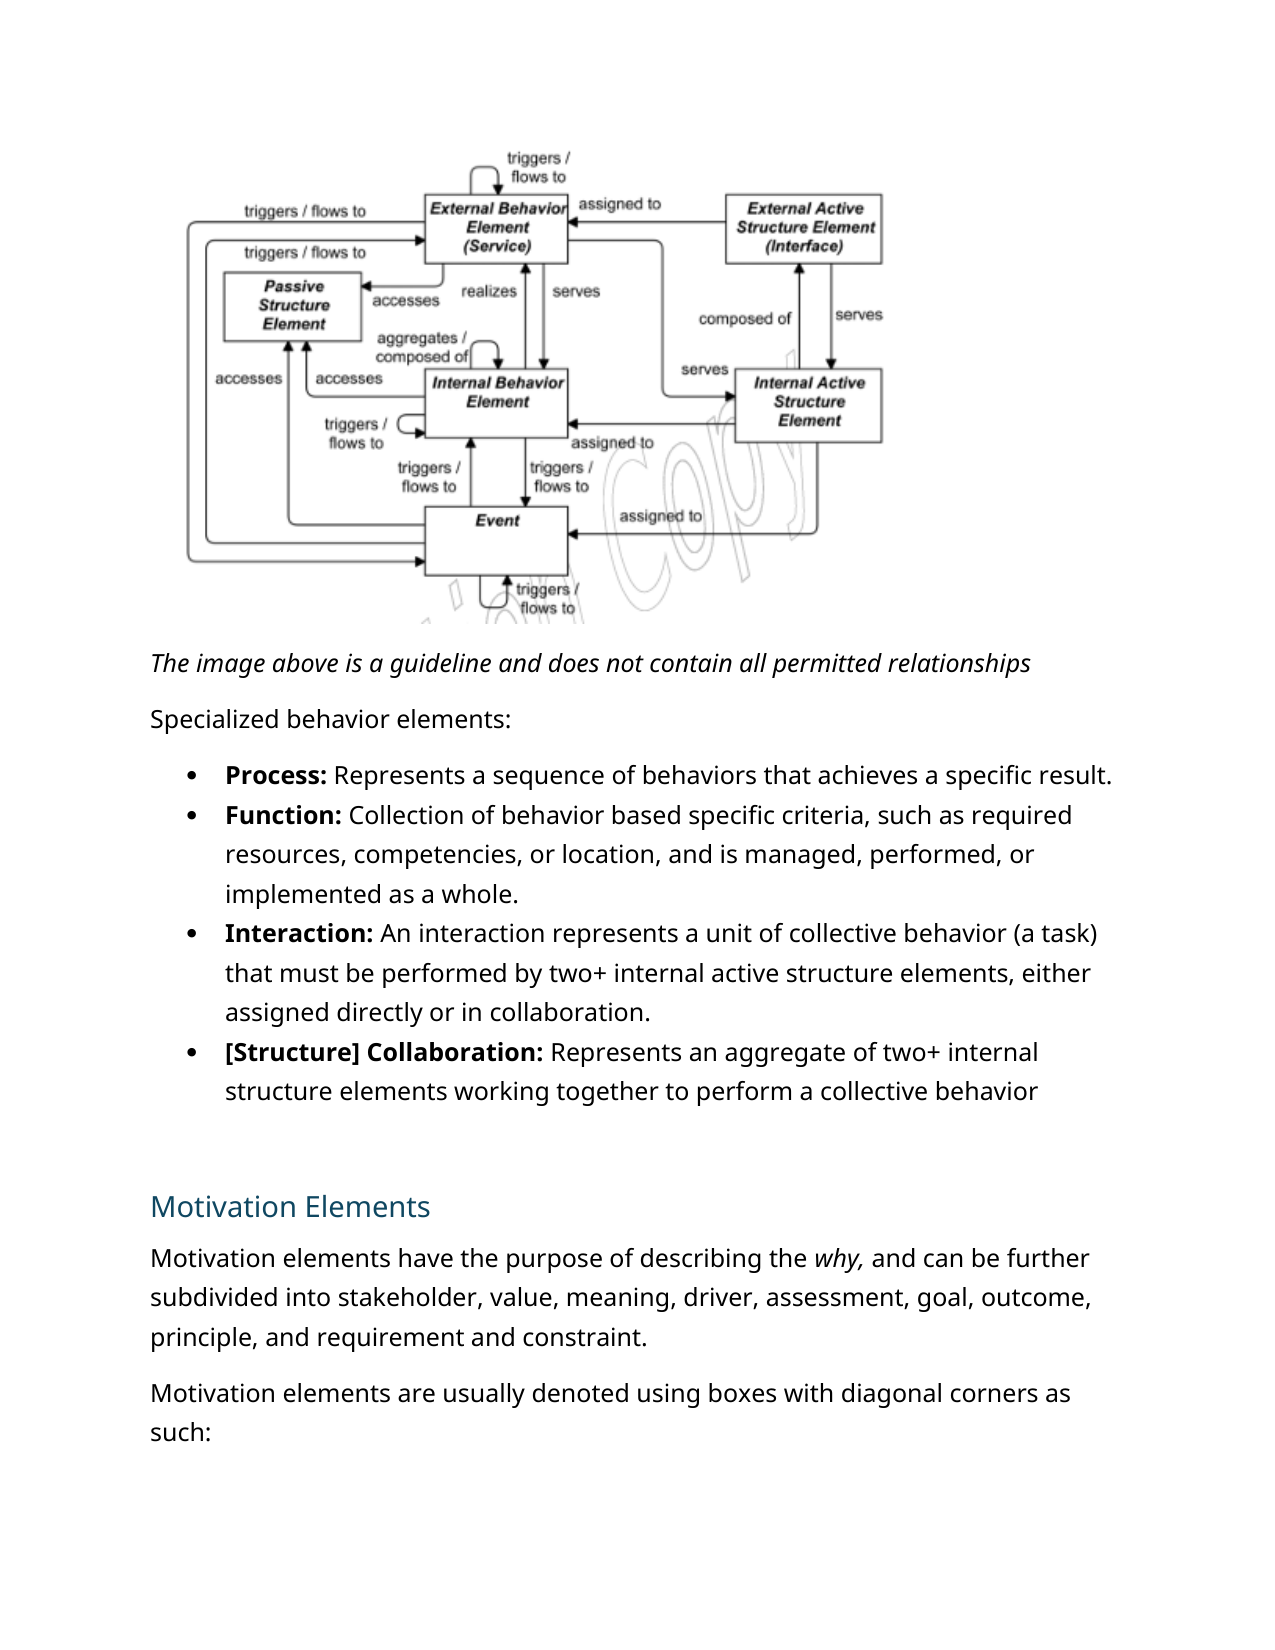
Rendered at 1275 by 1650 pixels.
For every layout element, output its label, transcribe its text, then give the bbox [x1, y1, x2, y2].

list Process: Represents a sequence of behaviors that achieves a specific result. [187, 758, 1125, 792]
text Motivation elements have the purpose of describing the why, and can be further subdivided into stakeholder, value, meaning, driver, assessment, goal, outcome, principle, and requirement and constraint. [150, 1240, 1125, 1353]
subtitle Motivation Elements [150, 1186, 1125, 1226]
list [Structure] Collaboration: Represents an aggregate of two+ internal structure elements working together to perform a collective behavior [187, 1034, 1125, 1108]
text Specialized behavior elements: [150, 702, 1125, 736]
text Motivation elements are usually denoted using boxes with diagonal corners as such: [150, 1375, 1125, 1449]
list Function: Collection of behavior based specific criteria, such as required resources, competencies, or location, and is managed, performed, or implemented as a whole. [187, 797, 1125, 910]
text The image above is a guideline and does not contain all permitted relationships [150, 646, 1125, 680]
list Interaction: An interaction represents a unit of collective behavior (a task) that must be performed by two+ internal active structure elements, either assigned directly or in collaboration. [187, 916, 1125, 1029]
